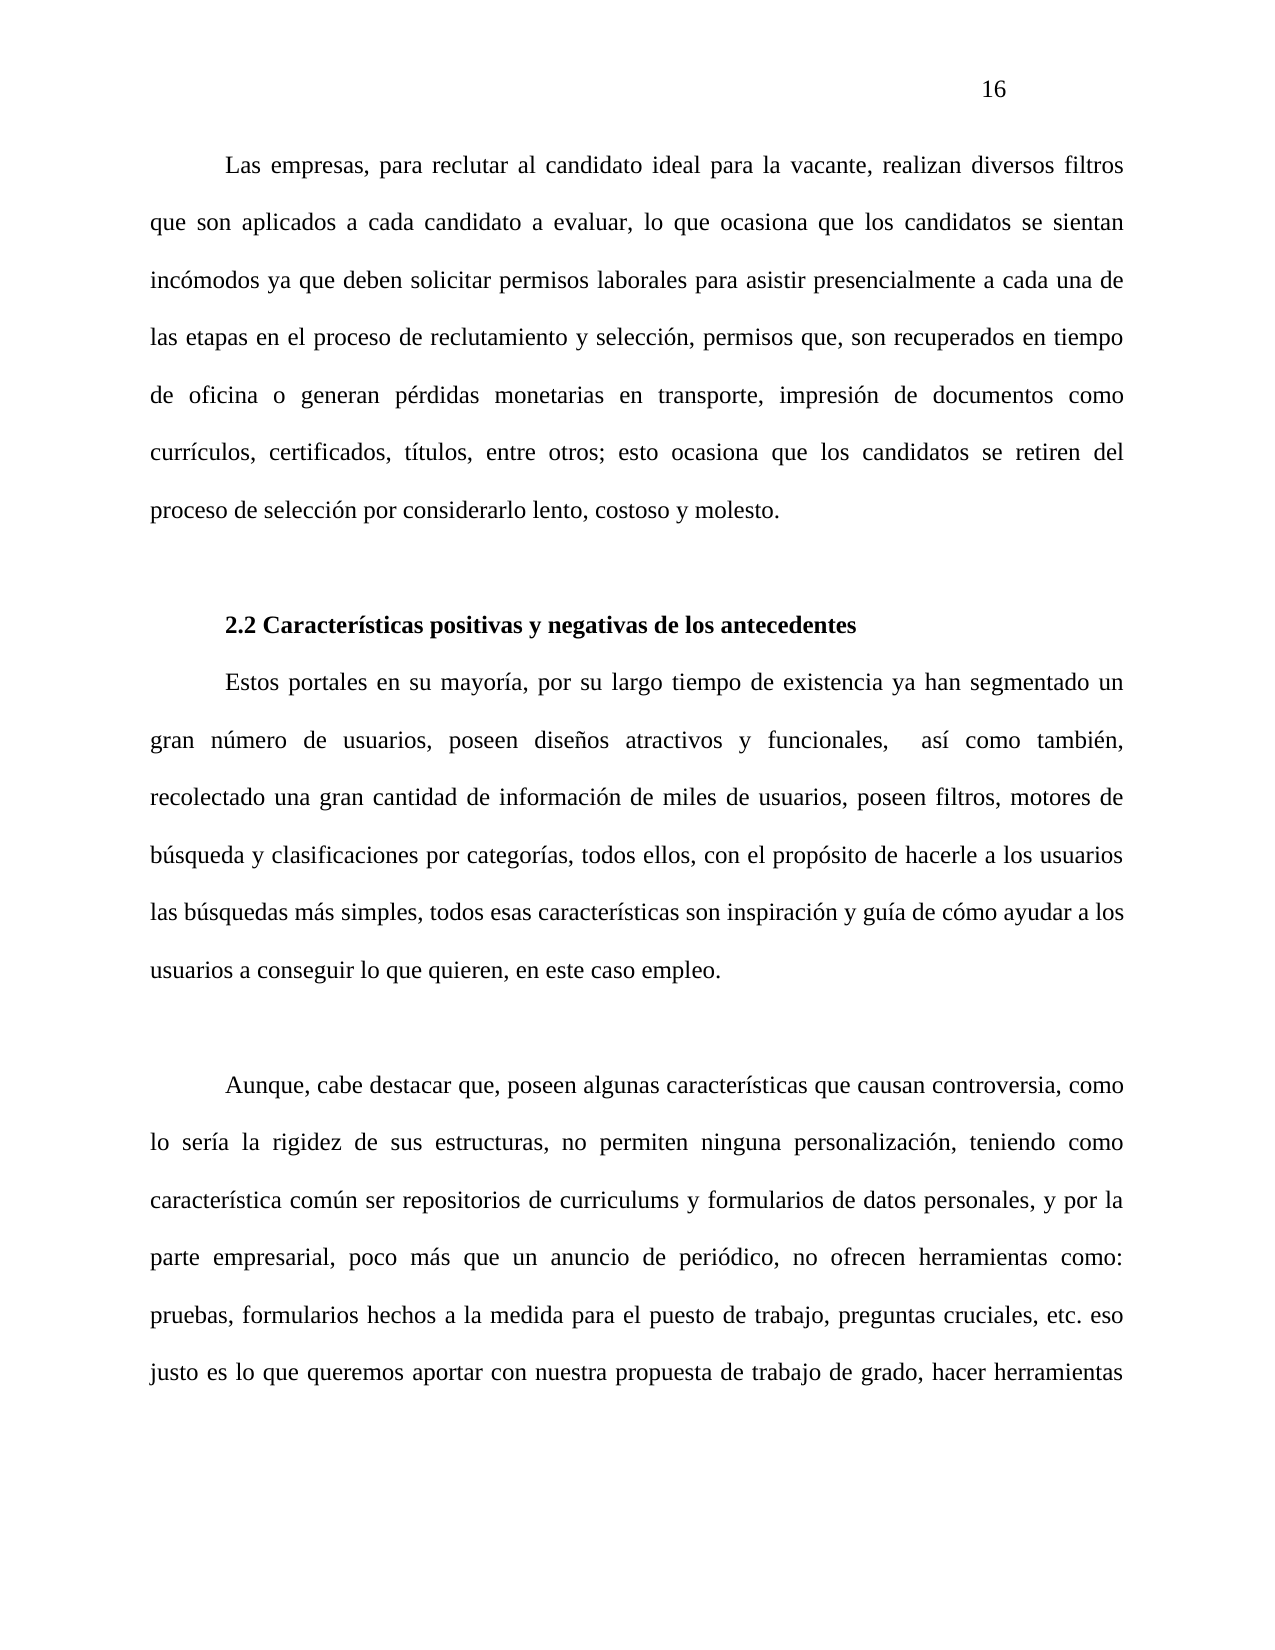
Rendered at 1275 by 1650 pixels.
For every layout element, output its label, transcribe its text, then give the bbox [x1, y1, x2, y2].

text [150, 1070, 1125, 1386]
text Las empresas, para reclutar al candidato ideal para la vacante, realizan diversos filtros que son aplicados a cada candidato a evaluar, lo que ocasiona que los candidatos se sientan incómodos ya que deben solicitar permisos laborales para asistir presencialmente a cada una de las etapas en el proceso de reclutamiento y selección, permisos que, son recuperados en tiempo de oficina o generan pérdidas monetarias en transporte, impresión de documentos como currículos, certificados, títulos, entre otros; esto ocasiona que los candidatos se retiren del proceso de selección por considerarlo lento, costoso y molesto. [150, 150, 1125, 524]
subtitle 2.2 Características positivas y negativas de los antecedentes [150, 610, 1125, 639]
text Estos portales en su mayoría, por su largo tiempo de existencia ya han segmentado un gran número de usuarios, poseen diseños atractivos y funcionales, así como también, recolectado una gran cantidad de información de miles de usuarios, poseen filtros, motores de búsqueda y clasificaciones por categorías, todos ellos, con el propósito de hacerle a los usuarios las búsquedas más simples, todos esas características son inspiración y guía de cómo ayudar a los usuarios a conseguir lo que quieren, en este caso empleo. [150, 667, 1125, 984]
